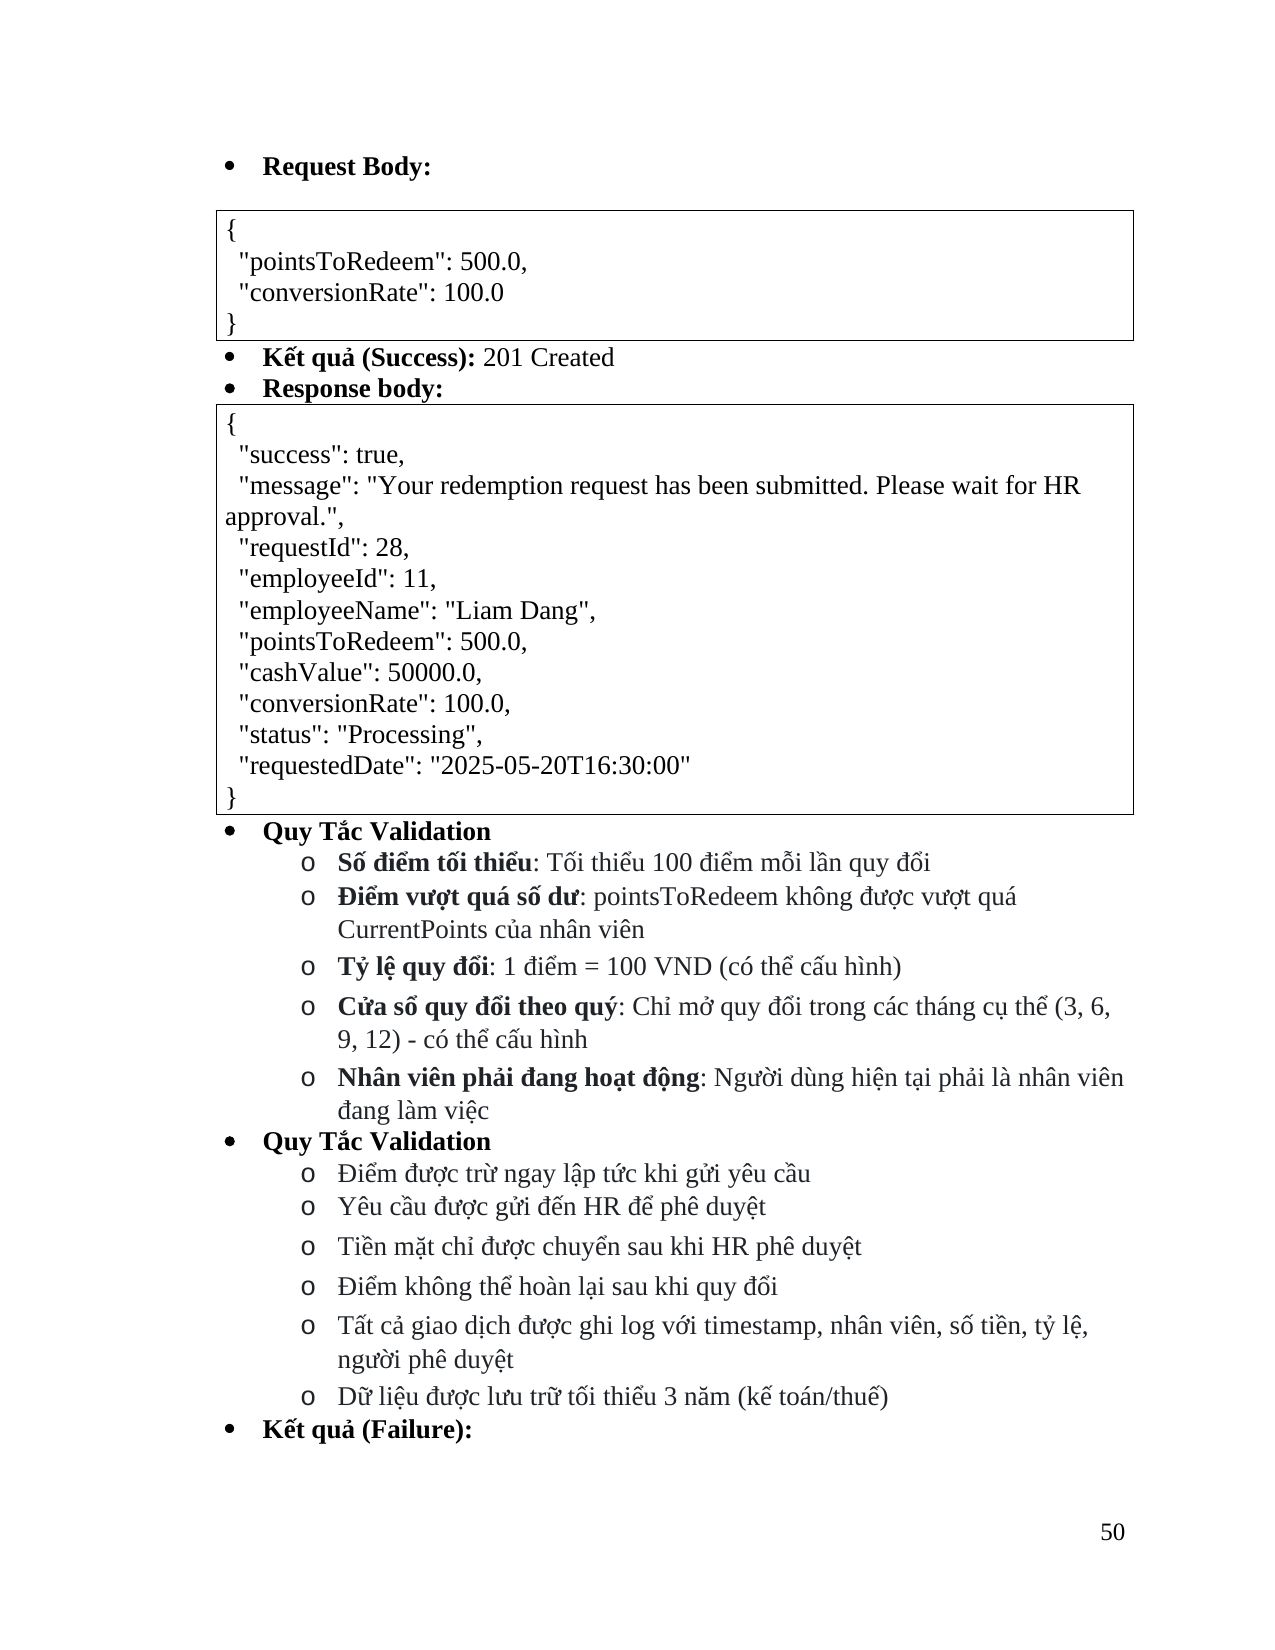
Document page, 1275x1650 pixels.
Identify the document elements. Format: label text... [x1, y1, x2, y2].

text } [217, 777, 1133, 814]
text "conversionRate": 100.0, [217, 684, 1133, 715]
list Kết quả (Success): 201 Created [225, 341, 1125, 372]
list Kết quả (Failure): [225, 1413, 1125, 1445]
list Cửa sổ quy đổi theo quý: Chỉ mở quy đổi trong các tháng cụ thể (3, 6, 9, 12) - có thể cấu hình [300, 990, 1125, 1055]
list Nhân viên phải đang hoạt động: Người dùng hiện tại phải là nhân viên đang làm việc [300, 1061, 1125, 1126]
text "conversionRate": 100.0 [217, 273, 1133, 304]
list Response body: [225, 372, 1125, 404]
text { [217, 211, 1133, 242]
text "pointsToRedeem": 500.0, [217, 242, 1133, 273]
list Quy Tắc Validation [225, 815, 1125, 846]
list Dữ liệu được lưu trữ tối thiểu 3 năm (kế toán/thuế) [300, 1380, 1125, 1413]
text "cashValue": 50000.0, [217, 653, 1133, 684]
text "employeeName": "Liam Dang", [217, 591, 1133, 622]
list Tất cả giao dịch được ghi log với timestamp, nhân viên, số tiền, tỷ lệ, người phê duyệt [300, 1309, 1125, 1374]
list Điểm không thể hoàn lại sau khi quy đổi [300, 1269, 1125, 1303]
list Tiền mặt chỉ được chuyển sau khi HR phê duyệt [300, 1230, 1125, 1263]
list Request Body: [225, 150, 1125, 181]
text "message": "Your redemption request has been submitted. Please wait for HR approval.", [217, 466, 1133, 528]
text "requestId": 28, [217, 528, 1133, 559]
list Điểm được trừ ngay lập tức khi gửi yêu cầu [300, 1157, 1125, 1190]
list Điểm vượt quá số dư: pointsToRedeem không được vượt quá CurrentPoints của nhân viên [300, 879, 1125, 944]
text } [217, 304, 1133, 340]
list Yêu cầu được gửi đến HR để phê duyệt [300, 1190, 1125, 1224]
list Quy Tắc Validation [225, 1126, 1125, 1157]
list Số điểm tối thiểu: Tối thiểu 100 điểm mỗi lần quy đổi [300, 846, 1125, 879]
text { [217, 405, 1133, 435]
text "status": "Processing", [217, 715, 1133, 746]
text "employeeId": 11, [217, 559, 1133, 591]
text "success": true, [217, 435, 1133, 466]
text "requestedDate": "2025-05-20T16:30:00" [217, 746, 1133, 777]
text "pointsToRedeem": 500.0, [217, 622, 1133, 653]
list Tỷ lệ quy đổi: 1 điểm = 100 VND (có thể cấu hình) [300, 950, 1125, 984]
